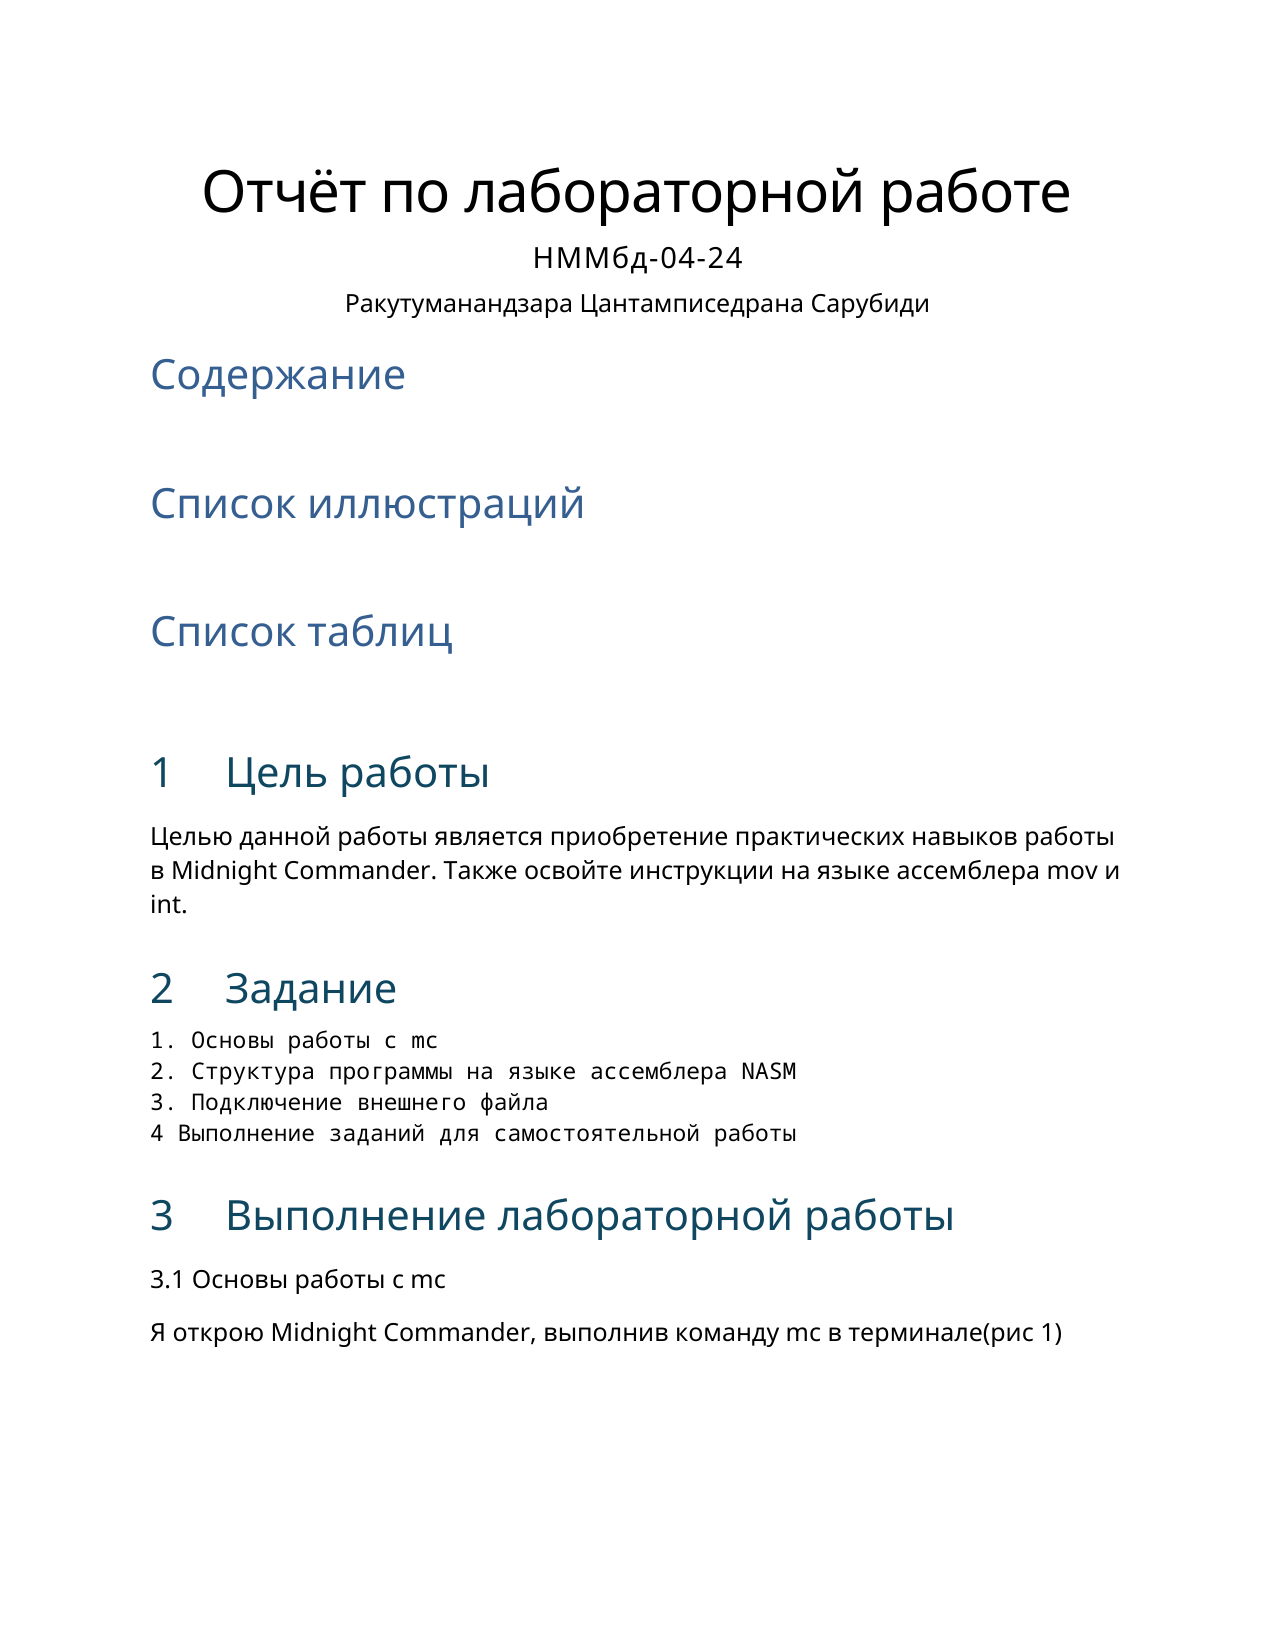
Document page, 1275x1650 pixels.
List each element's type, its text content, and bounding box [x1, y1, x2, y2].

text 3.1 Основы работы с mc [150, 1262, 1125, 1296]
subtitle НММбд-04-24 [150, 238, 1125, 277]
text Я открою Midnight Commander, выполнив команду mc в терминале(рис 1) [150, 1314, 1125, 1348]
text 1. Основы работы с mc 2. Структура программы на языке ассемблера NASM 3. Подключение внешнего файла 4 Выполнение заданий для самостоятельной работы [150, 1024, 1125, 1149]
subtitle 2 Задание [150, 958, 1125, 1015]
subtitle 3 Выполнение лабораторной работы [150, 1186, 1125, 1243]
title Oтчёт по лабораторной работе [150, 150, 1125, 229]
subtitle 1 Цель работы [150, 743, 1125, 800]
text Целью данной работы является приобретение практических навыков работы в Midnight Commander. Также освойте инструкции на языке ассемблера mov и int. [150, 819, 1125, 921]
text Ракутуманандзара Цантамписедрана Сарубиди [150, 286, 1125, 320]
